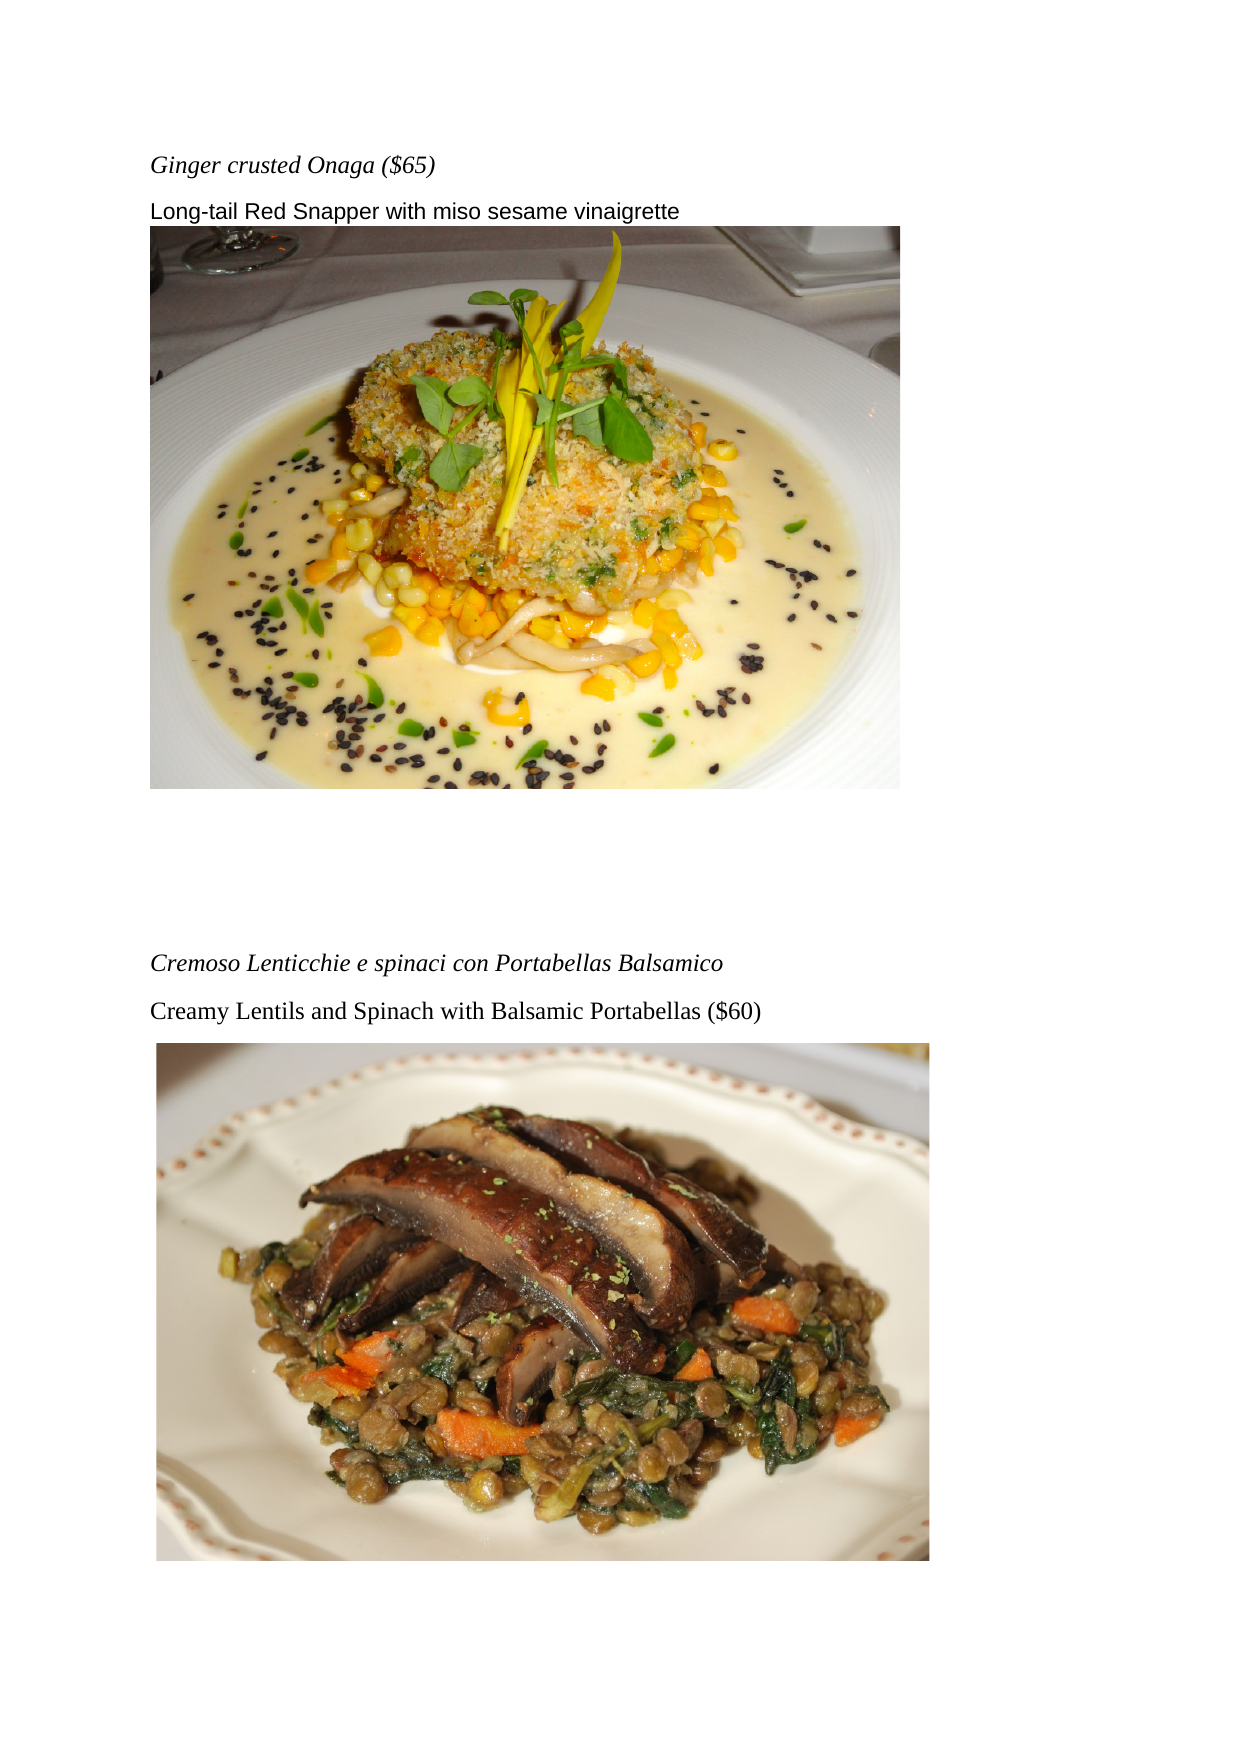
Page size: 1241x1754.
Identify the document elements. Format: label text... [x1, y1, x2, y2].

text Cremoso Lenticchie e spinaci con Portabellas Balsamico [150, 948, 1090, 977]
text Ginger crusted Onaga ($65) [150, 150, 1090, 179]
picture [156, 1043, 930, 1561]
text Creamy Lentils and Spinach with Balsamic Portabellas ($60) [150, 996, 1090, 1025]
picture [150, 226, 901, 789]
